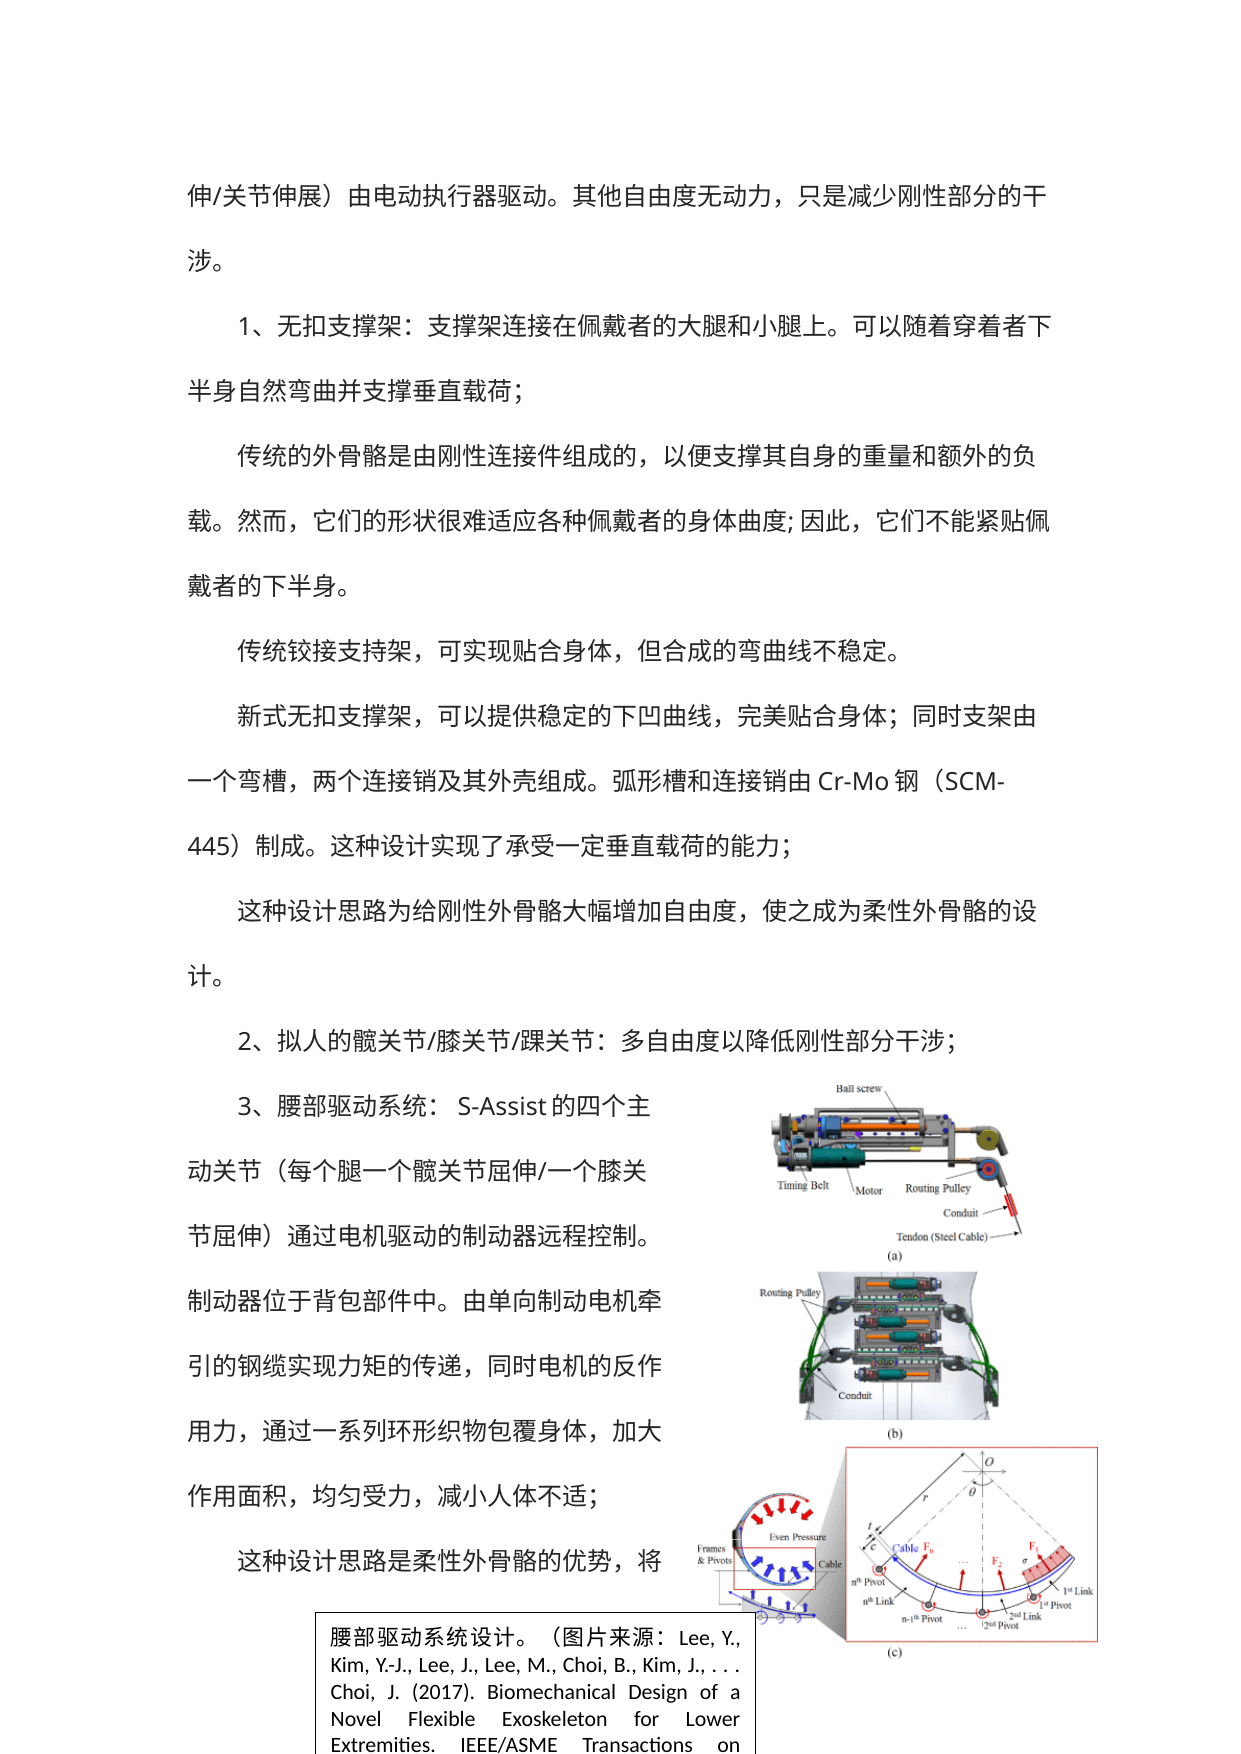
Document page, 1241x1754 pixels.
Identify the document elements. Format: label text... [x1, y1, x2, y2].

text 这种设计思路为给刚性外骨骼大幅增加自由度，使之成为柔性外骨骼的设计。 [187, 877, 1053, 1007]
picture [697, 1085, 1098, 1659]
text 3、腰部驱动系统： S-Assist的四个主动关节（每个腿一个髋关节屈伸/一个膝关节屈伸）通过电机驱动的制动器远程控制。制动器位于背包部件中。由单向制动电机牵引的钢缆实现力矩的传递，同时电机的反作用力，通过一系列环形织物包覆身体，加大作用面积，均匀受力，减小人体不适； [187, 1072, 1053, 1527]
text 新式无扣支撑架，可以提供稳定的下凹曲线，完美贴合身体；同时支架由一个弯槽，两个连接销及其外壳组成。弧形槽和连接销由Cr-Mo钢（SCM-445）制成。这种设计实现了承受一定垂直载荷的能力； [187, 682, 1053, 877]
text 2、拟人的髋关节/膝关节/踝关节：多自由度以降低刚性部分干涉； [187, 1007, 1053, 1072]
text 这种设计思路是柔性外骨骼的优势，将制动器和执行器分离，并用柔性材料传力，使装置十分紧凑，空间利用率高，且减小运动部位的惯性负担。 [187, 1527, 697, 1592]
text 传统铰接支持架，可实现贴合身体，但合成的弯曲线不稳定。 [187, 617, 1053, 682]
text 1、无扣支撑架：支撑架连接在佩戴者的大腿和小腿上。可以随着穿着者下半身自然弯曲并支撑垂直载荷； [187, 292, 1053, 422]
text 每条腿有七个自由度，每个腿的两个自由度（髋关节弯曲/伸展和膝关节屈伸/关节伸展）由电动执行器驱动。其他自由度无动力，只是减少刚性部分的干涉。 [187, 162, 1053, 292]
text 传统的外骨骼是由刚性连接件组成的，以便支撑其自身的重量和额外的负载。然而，它们的形状很难适应各种佩戴者的身体曲度; 因此，它们不能紧贴佩戴者的下半身。 [187, 422, 1053, 617]
